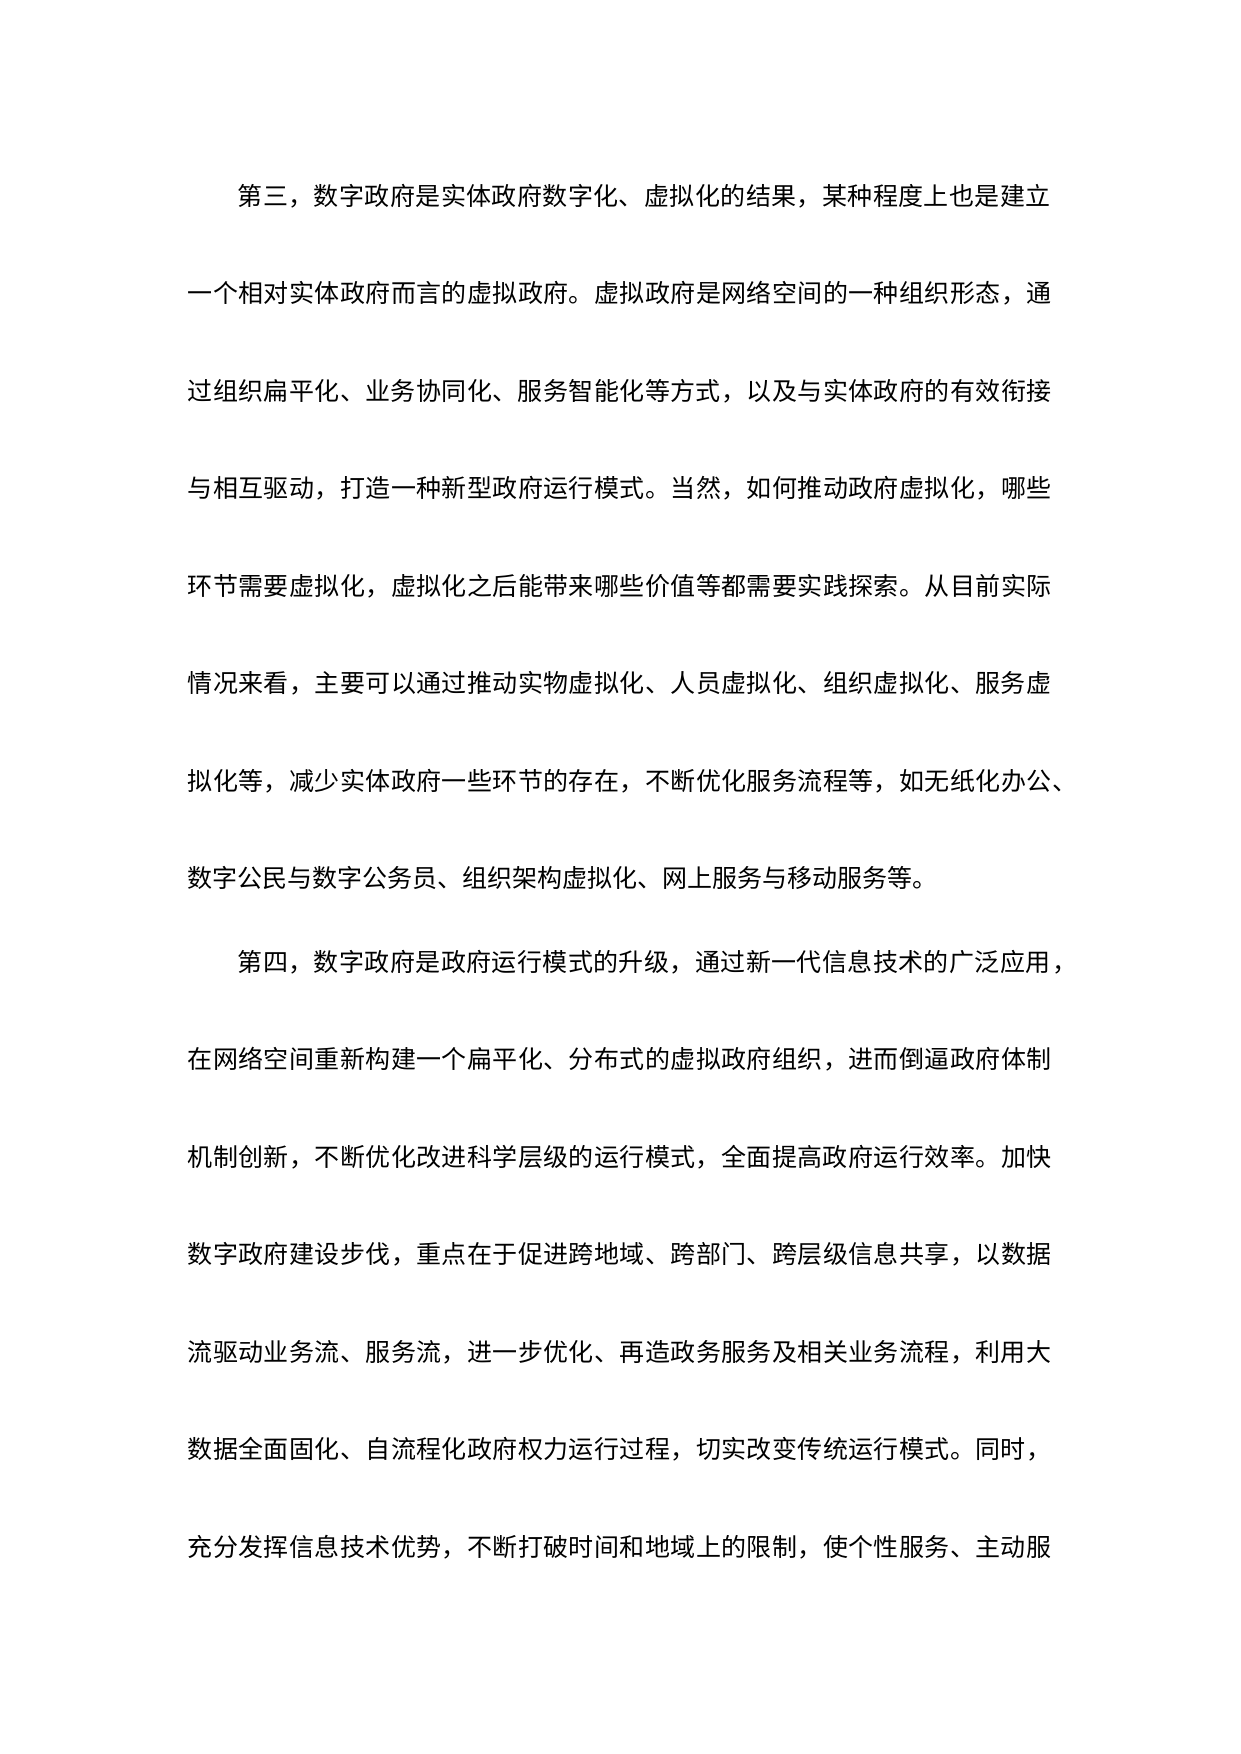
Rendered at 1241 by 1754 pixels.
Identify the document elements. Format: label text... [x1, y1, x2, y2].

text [187, 928, 1053, 1578]
text 第三，数字政府是实体政府数字化、虚拟化的结果，某种程度上也是建立一个相对实体政府而言的虚拟政府。虚拟政府是网络空间的一种组织形态，通过组织扁平化、业务协同化、服务智能化等方式，以及与实体政府的有效衔接与相互驱动，打造一种新型政府运行模式。当然，如何推动政府虚拟化，哪些环节需要虚拟化，虚拟化之后能带来哪些价值等都需要实践探索。从目前实际情况来看，主要可以通过推动实物虚拟化、人员虚拟化、组织虚拟化、服务虚拟化等，减少实体政府一些环节的存在，不断优化服务流程等，如无纸化办公、数字公民与数字公务员、组织架构虚拟化、网上服务与移动服务等。 [187, 162, 1053, 909]
